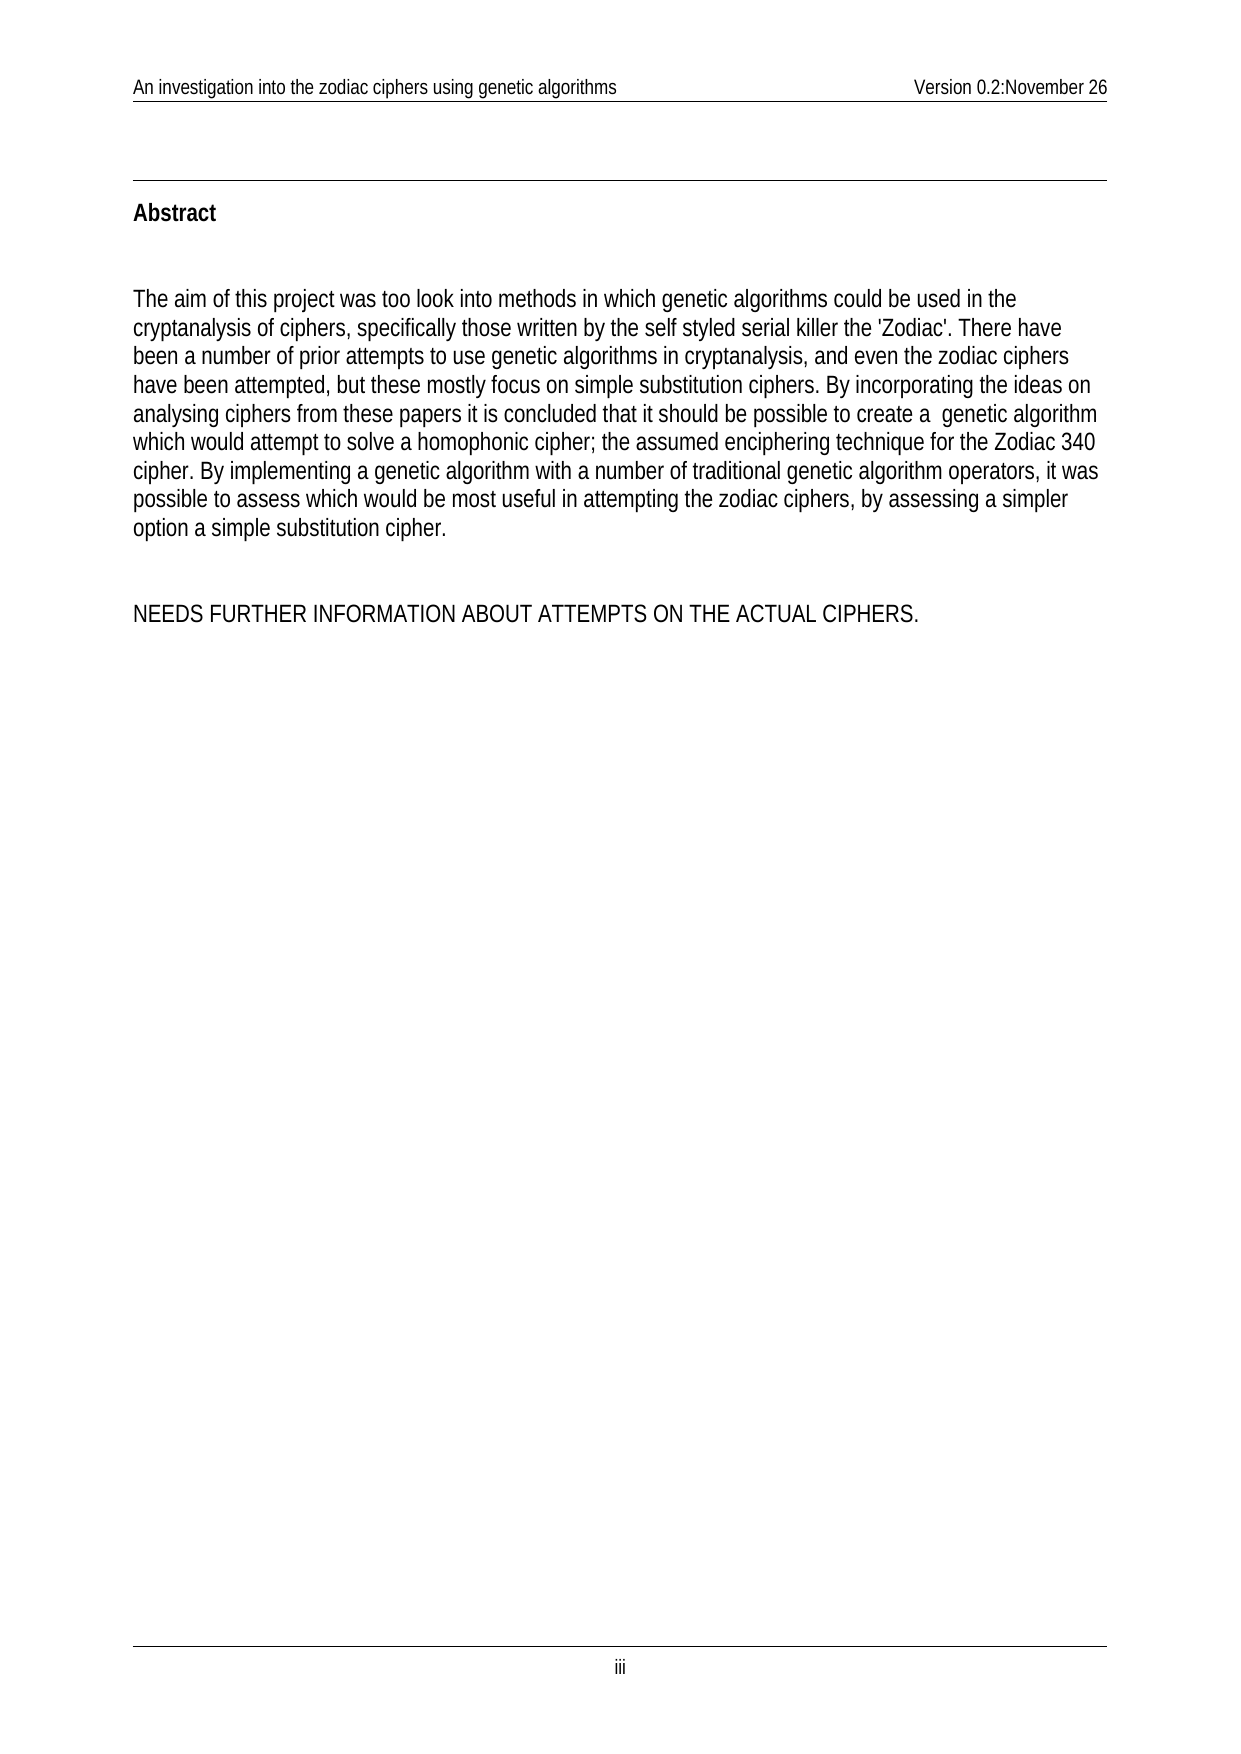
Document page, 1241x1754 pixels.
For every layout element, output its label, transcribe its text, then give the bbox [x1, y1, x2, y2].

text The aim of this project was too look into methods in which genetic algorithms could be used in the cryptanalysis of ciphers, specifically those written by the self styled serial killer the 'Zodiac'. There have been a number of prior attempts to use genetic algorithms in cryptanalysis, and even the zodiac ciphers have been attempted, but these mostly focus on simple substitution ciphers. By incorporating the ideas on analysing ciphers from these papers it is concluded that it should be possible to create a genetic algorithm which would attempt to solve a homophonic cipher; the assumed enciphering technique for the Zodiac 340 cipher. By implementing a genetic algorithm with a number of traditional genetic algorithm operators, it was possible to assess which would be most useful in attempting the zodiac ciphers, by assessing a simpler option a simple substitution cipher. [133, 284, 1107, 542]
subtitle Abstract [133, 181, 1107, 226]
text NEEDS FURTHER INFORMATION ABOUT ATTEMPTS ON THE ACTUAL CIPHERS. [133, 599, 1107, 628]
